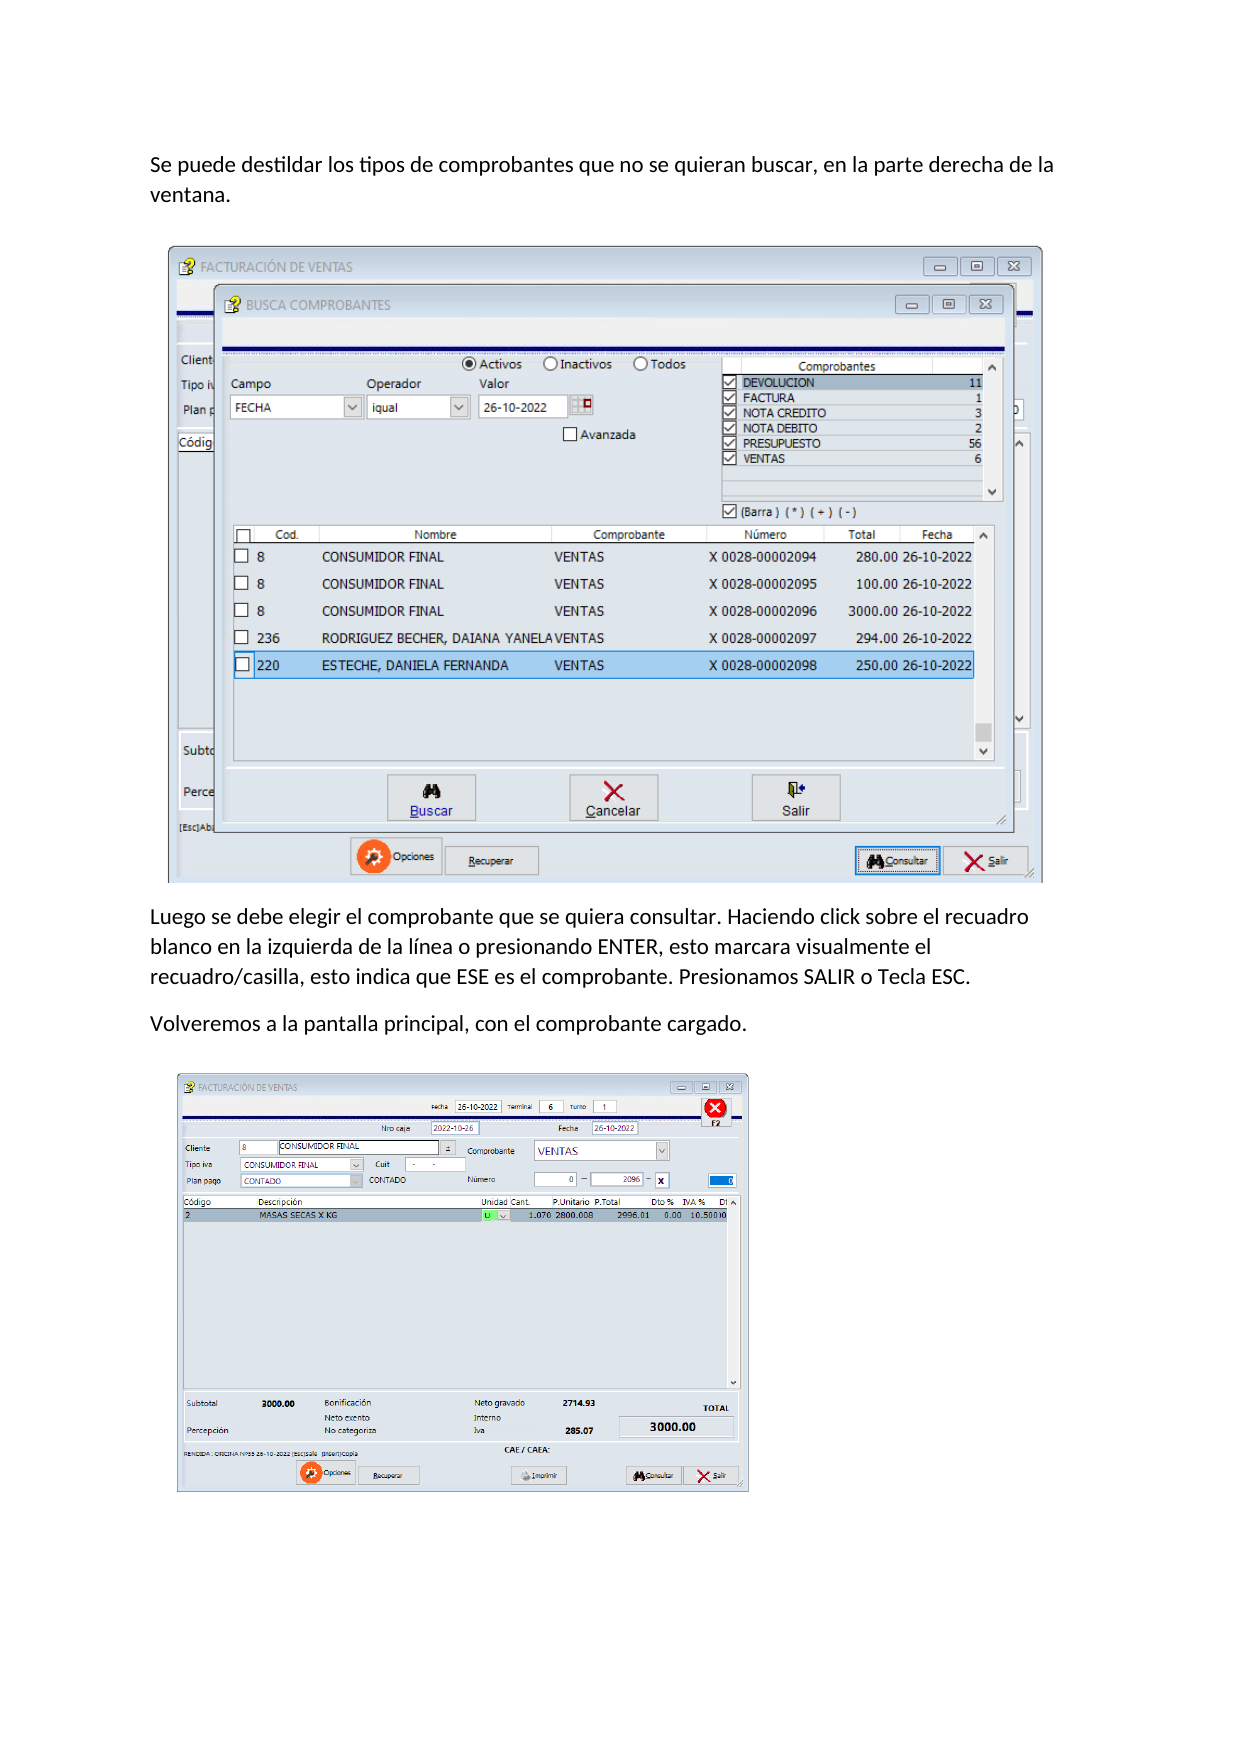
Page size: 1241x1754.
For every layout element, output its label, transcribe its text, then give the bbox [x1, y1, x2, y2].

text Luego se debe elegir el comprobante que se quiera consultar. Haciendo click sobre el recuadro blanco en la izquierda de la línea o presionando ENTER, esto marcara visualmente el recuadro/casilla, esto indica que ESE es el comprobante. Presionamos SALIR o Tecla ESC. [150, 902, 1090, 990]
text Se puede destildar los tipos de comprobantes que no se quieran buscar, en la parte derecha de la ventana. [150, 150, 1090, 208]
text Volveremos a la pantalla principal, con el comprobante cargado. [150, 1009, 1090, 1037]
